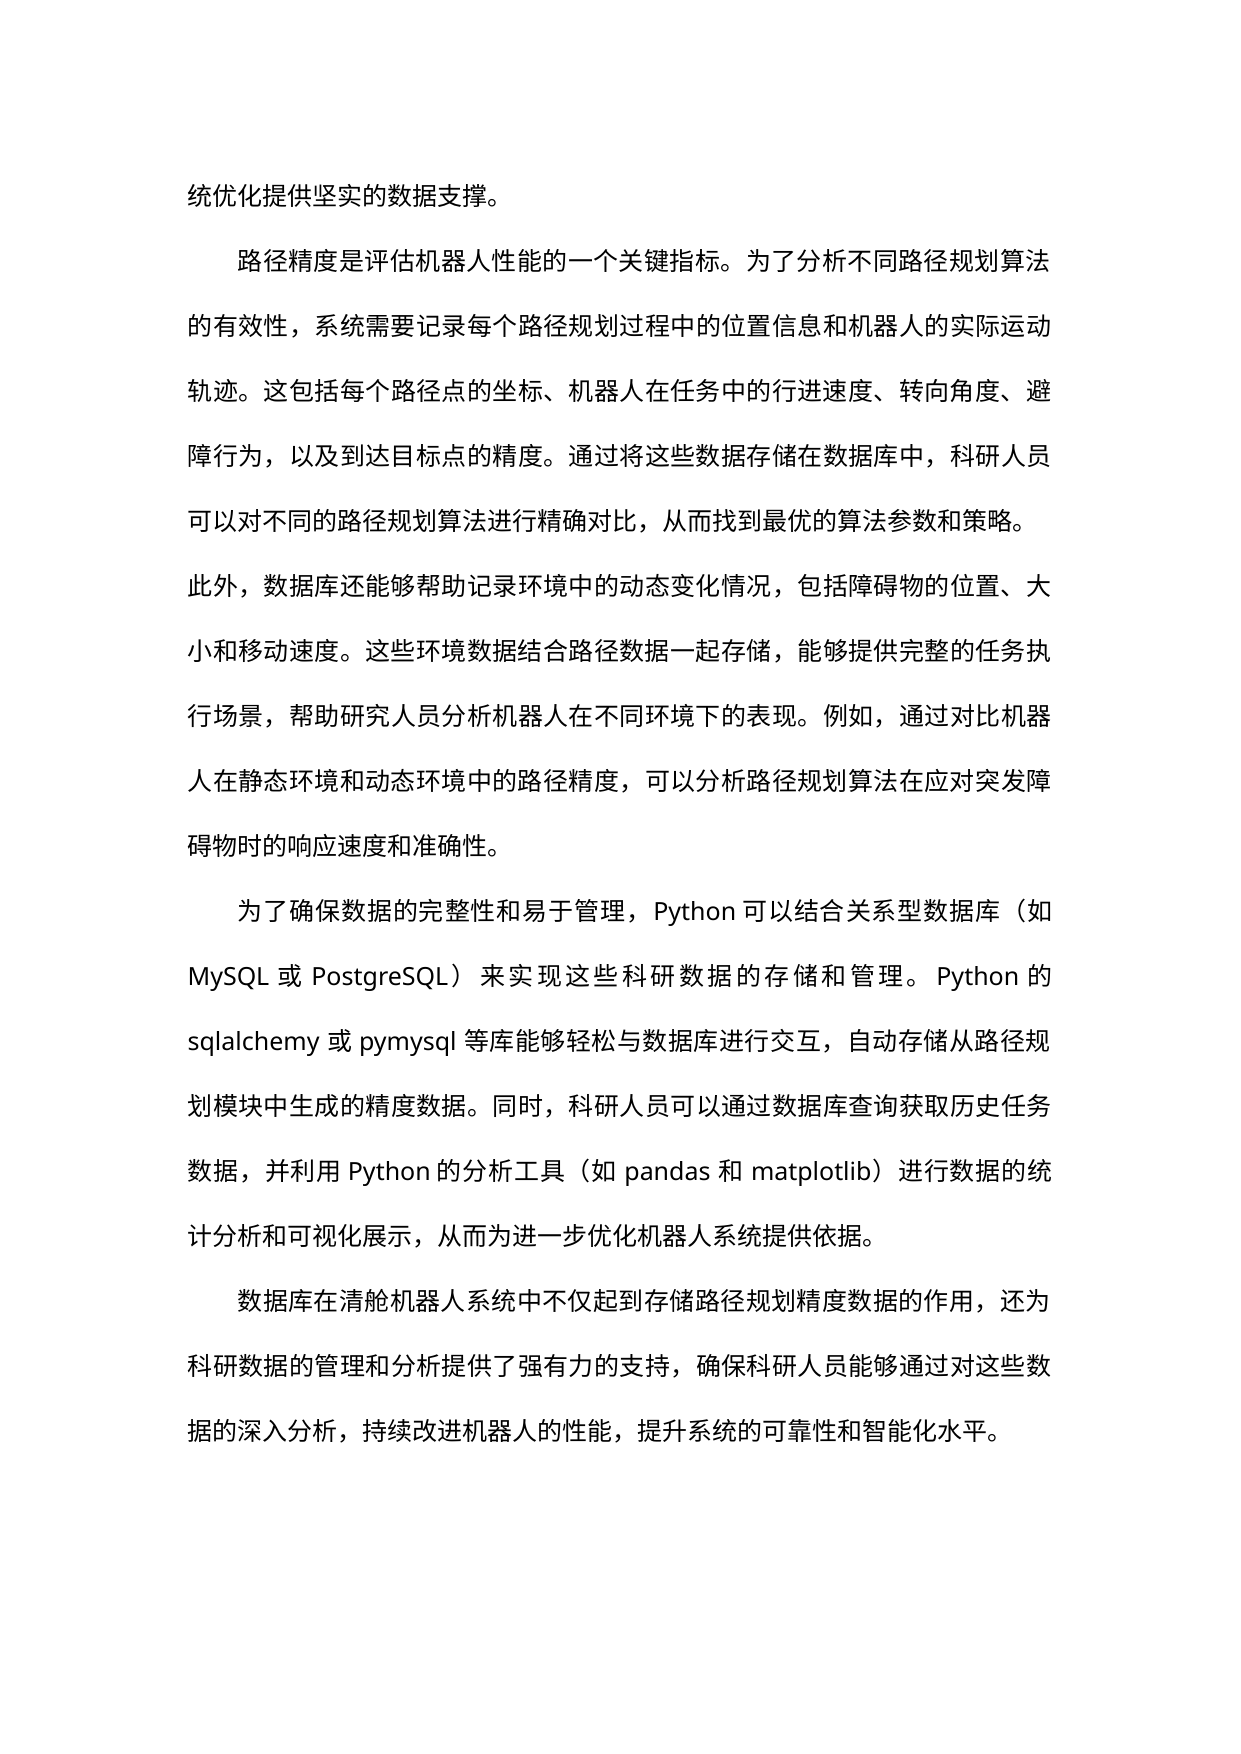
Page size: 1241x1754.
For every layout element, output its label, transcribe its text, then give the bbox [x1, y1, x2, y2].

text 路径精度是评估机器人性能的一个关键指标。为了分析不同路径规划算法的有效性，系统需要记录每个路径规划过程中的位置信息和机器人的实际运动轨迹。这包括每个路径点的坐标、机器人在任务中的行进速度、转向角度、避障行为，以及到达目标点的精度。通过将这些数据存储在数据库中，科研人员可以对不同的路径规划算法进行精确对比，从而找到最优的算法参数和策略。 [187, 227, 1053, 552]
text 此外，数据库还能够帮助记录环境中的动态变化情况，包括障碍物的位置、大小和移动速度。这些环境数据结合路径数据一起存储，能够提供完整的任务执行场景，帮助研究人员分析机器人在不同环境下的表现。例如，通过对比机器人在静态环境和动态环境中的路径精度，可以分析路径规划算法在应对突发障碍物时的响应速度和准确性。 [187, 552, 1053, 877]
text 为了确保数据的完整性和易于管理，Python可以结合关系型数据库（如MySQL或PostgreSQL）来实现这些科研数据的存储和管理。Python的 sqlalchemy 或 pymysql 等库能够轻松与数据库进行交互，自动存储从路径规划模块中生成的精度数据。同时，科研人员可以通过数据库查询获取历史任务数据，并利用Python的分析工具（如 pandas 和 matplotlib）进行数据的统计分析和可视化展示，从而为进一步优化机器人系统提供依据。 [187, 877, 1053, 1267]
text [187, 162, 1053, 227]
text 数据库在清舱机器人系统中不仅起到存储路径规划精度数据的作用，还为科研数据的管理和分析提供了强有力的支持，确保科研人员能够通过对这些数据的深入分析，持续改进机器人的性能，提升系统的可靠性和智能化水平。 [187, 1267, 1053, 1462]
